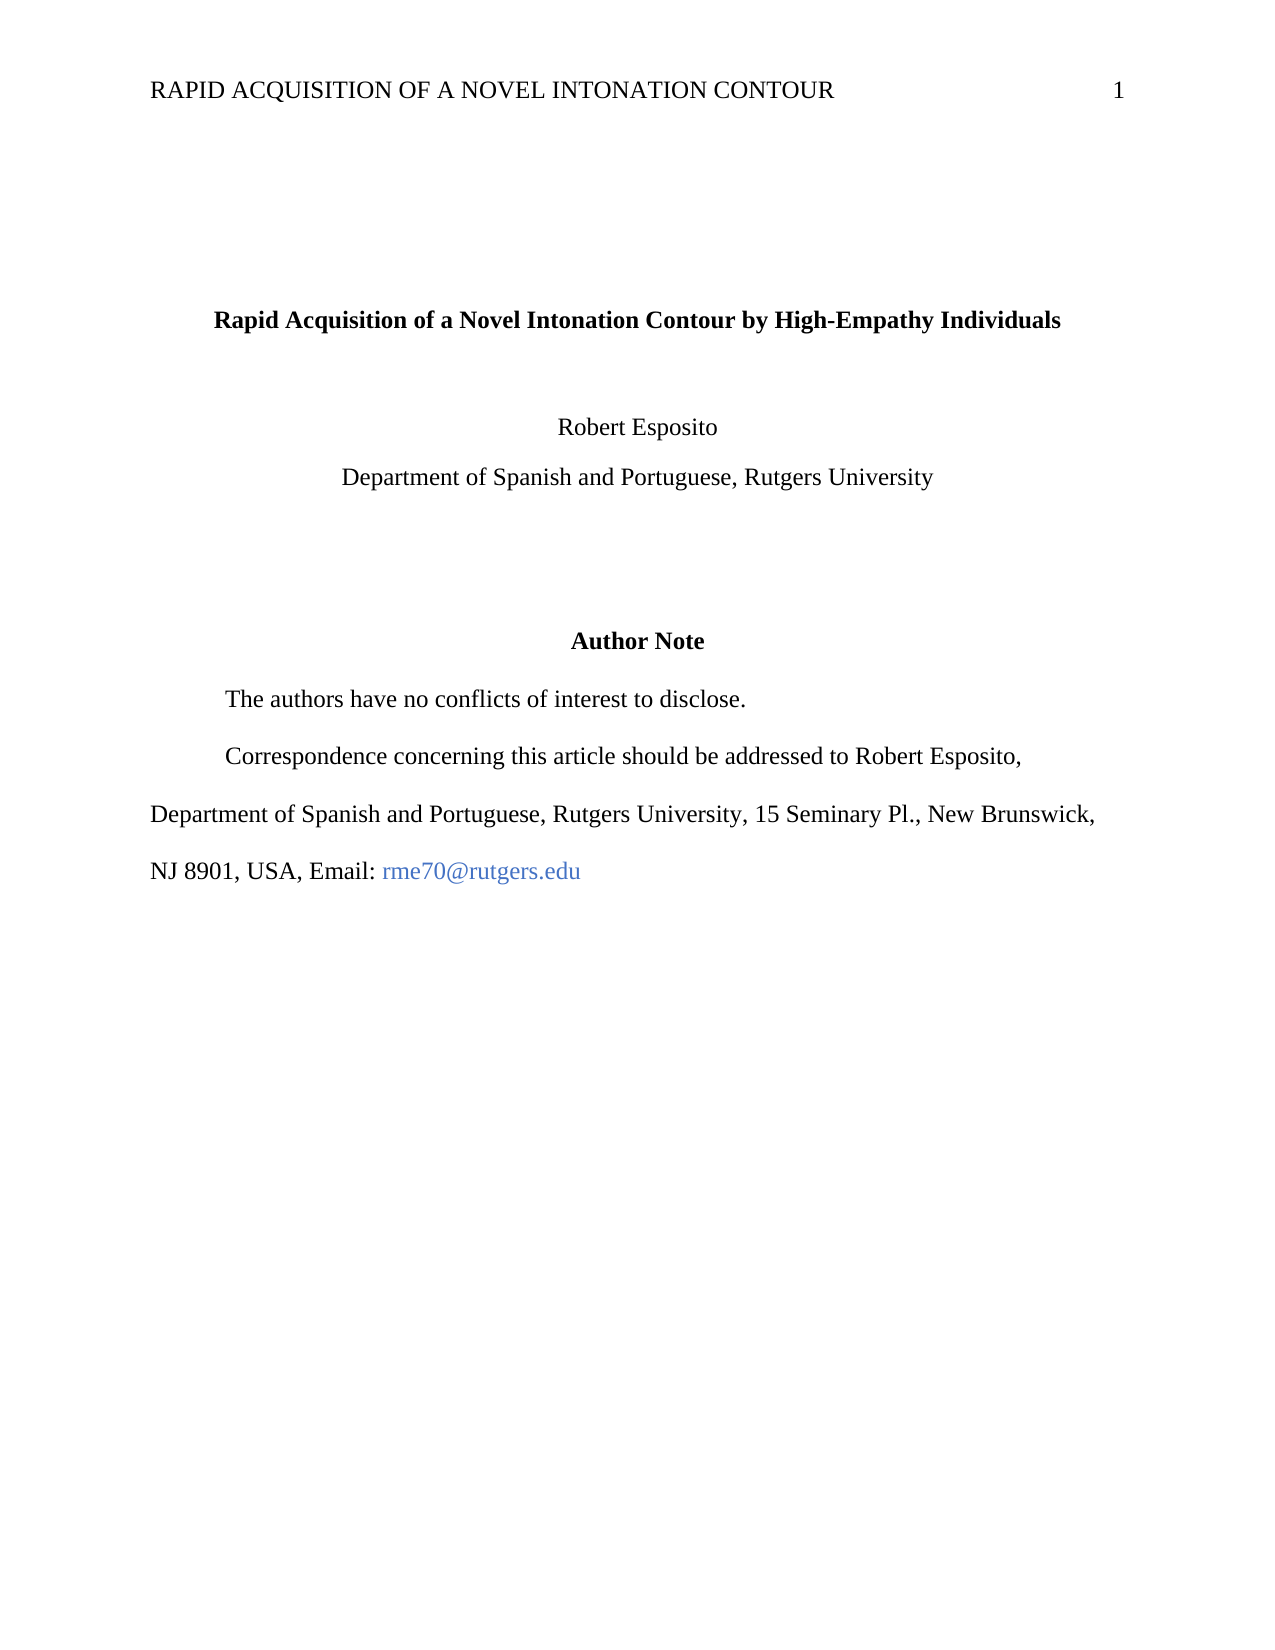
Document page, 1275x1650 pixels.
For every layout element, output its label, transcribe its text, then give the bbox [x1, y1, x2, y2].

text The authors have no conflicts of interest to disclose. [150, 684, 1125, 712]
text Robert Esposito [150, 412, 1125, 441]
subtitle Rapid Acquisition of a Novel Intonation Contour by High-Empathy Individuals [150, 305, 1125, 334]
subtitle Author Note [150, 626, 1125, 655]
text Correspondence concerning this article should be addressed to Robert Esposito, Department of Spanish and Portuguese, Rutgers University, 15 Seminary Pl., New Brunswick, NJ 8901, USA, Email: rme70@rutgers.edu [150, 741, 1125, 885]
text Department of Spanish and Portuguese, Rutgers University [150, 462, 1125, 490]
